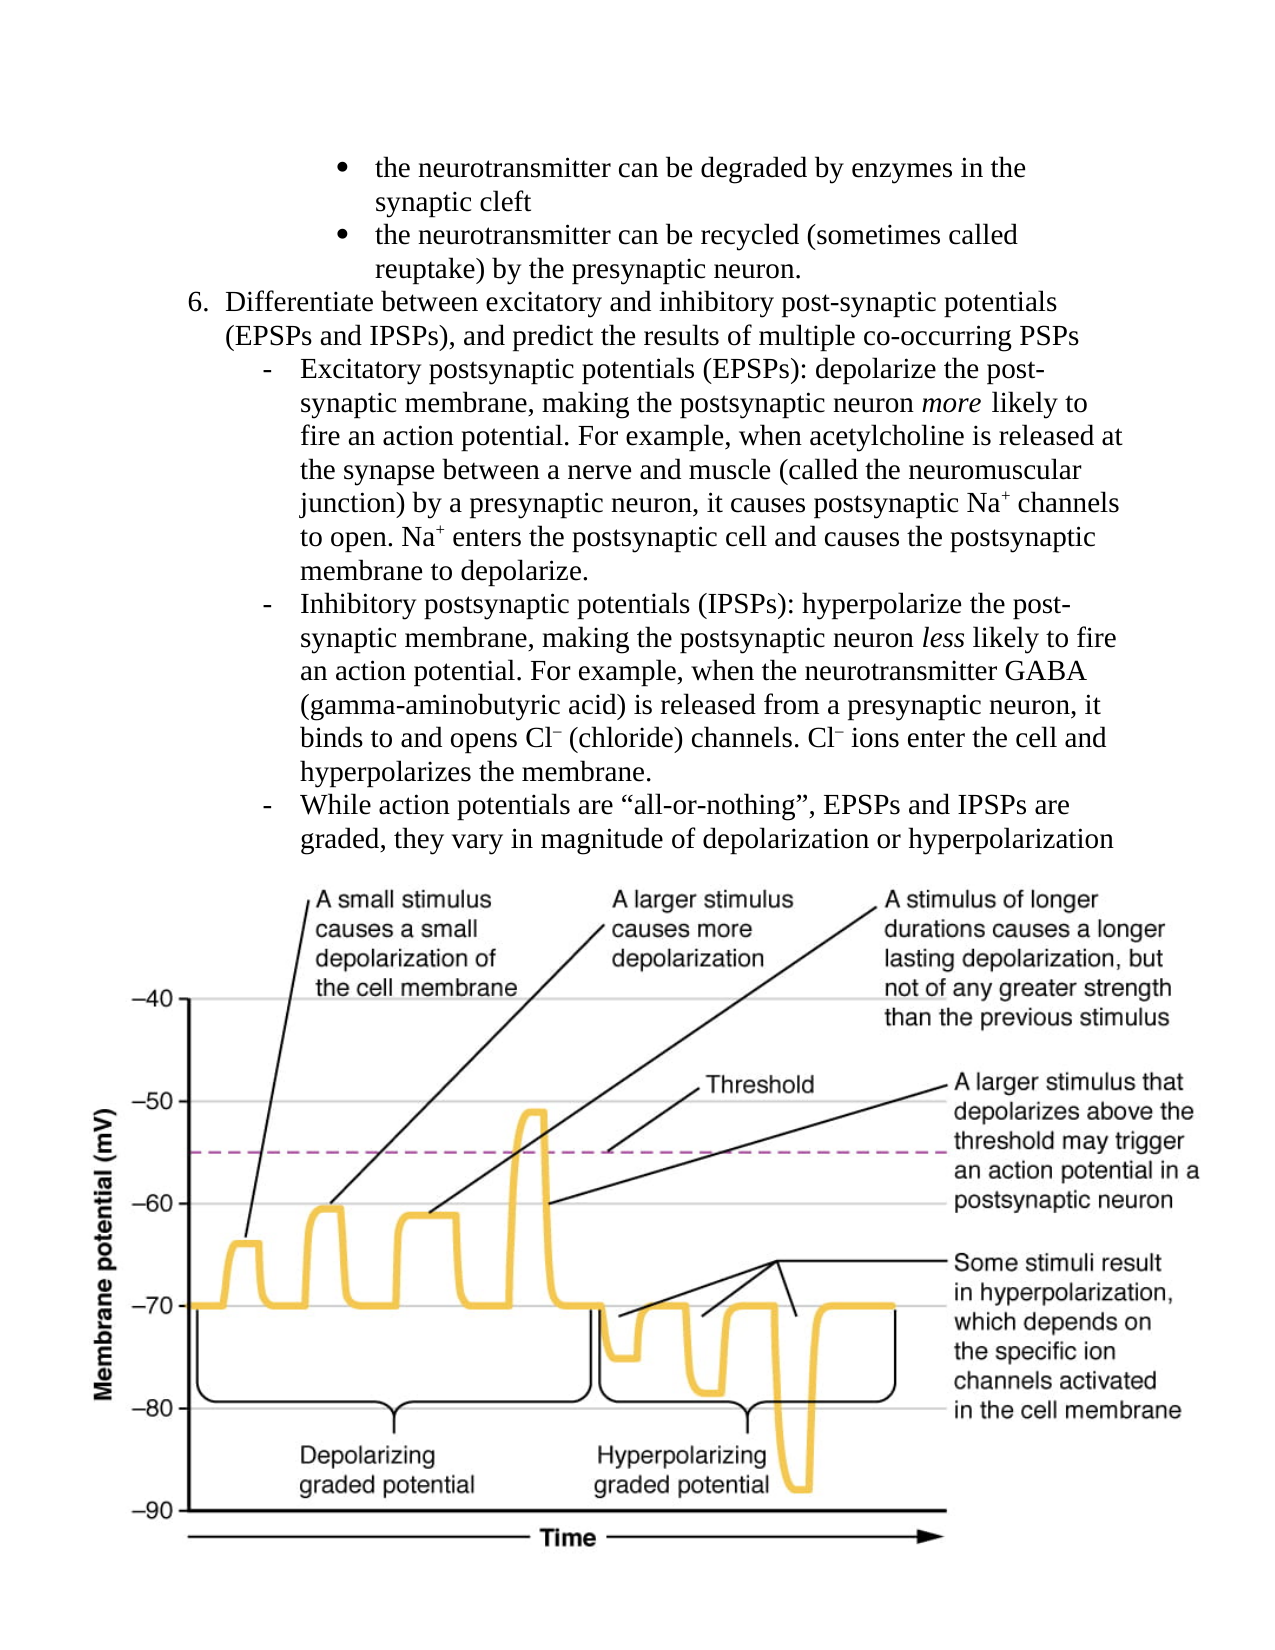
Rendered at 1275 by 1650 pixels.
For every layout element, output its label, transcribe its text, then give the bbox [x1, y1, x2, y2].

picture [88, 884, 1204, 1556]
list Excitatory postsynaptic potentials (EPSPs): depolarize the post-synaptic membrane, making the postsynaptic neuron more likely to fire an action potential. For example, when acetylcholine is released at the synapse between a nerve and muscle (called the neuromuscular junction) by a presynaptic neuron, it causes postsynaptic Na+ channels to open. Na+ enters the postsynaptic cell and causes the postsynaptic membrane to depolarize. [262, 351, 1125, 586]
list the neurotransmitter can be degraded by enzymes in the synaptic cleft [337, 150, 1125, 217]
list Differentiate between excitatory and inhibitory post-synaptic potentials (EPSPs and IPSPs), and predict the results of multiple co-occurring PSPs [187, 284, 1125, 351]
list Inhibitory postsynaptic potentials (IPSPs): hyperpolarize the post-synaptic membrane, making the postsynaptic neuron less likely to fire an action potential. For example, when the neurotransmitter GABA (gamma-aminobutyric acid) is released from a presynaptic neuron, it binds to and opens Cl– (chloride) channels. Cl– ions enter the cell and hyperpolarizes the membrane. [262, 586, 1125, 787]
list While action potentials are “all-or-nothing”, EPSPs and IPSPs are graded, they vary in magnitude of depolarization or hyperpolarization [262, 787, 1125, 854]
list the neurotransmitter can be recycled (sometimes called reuptake) by the presynaptic neuron. [337, 217, 1125, 284]
